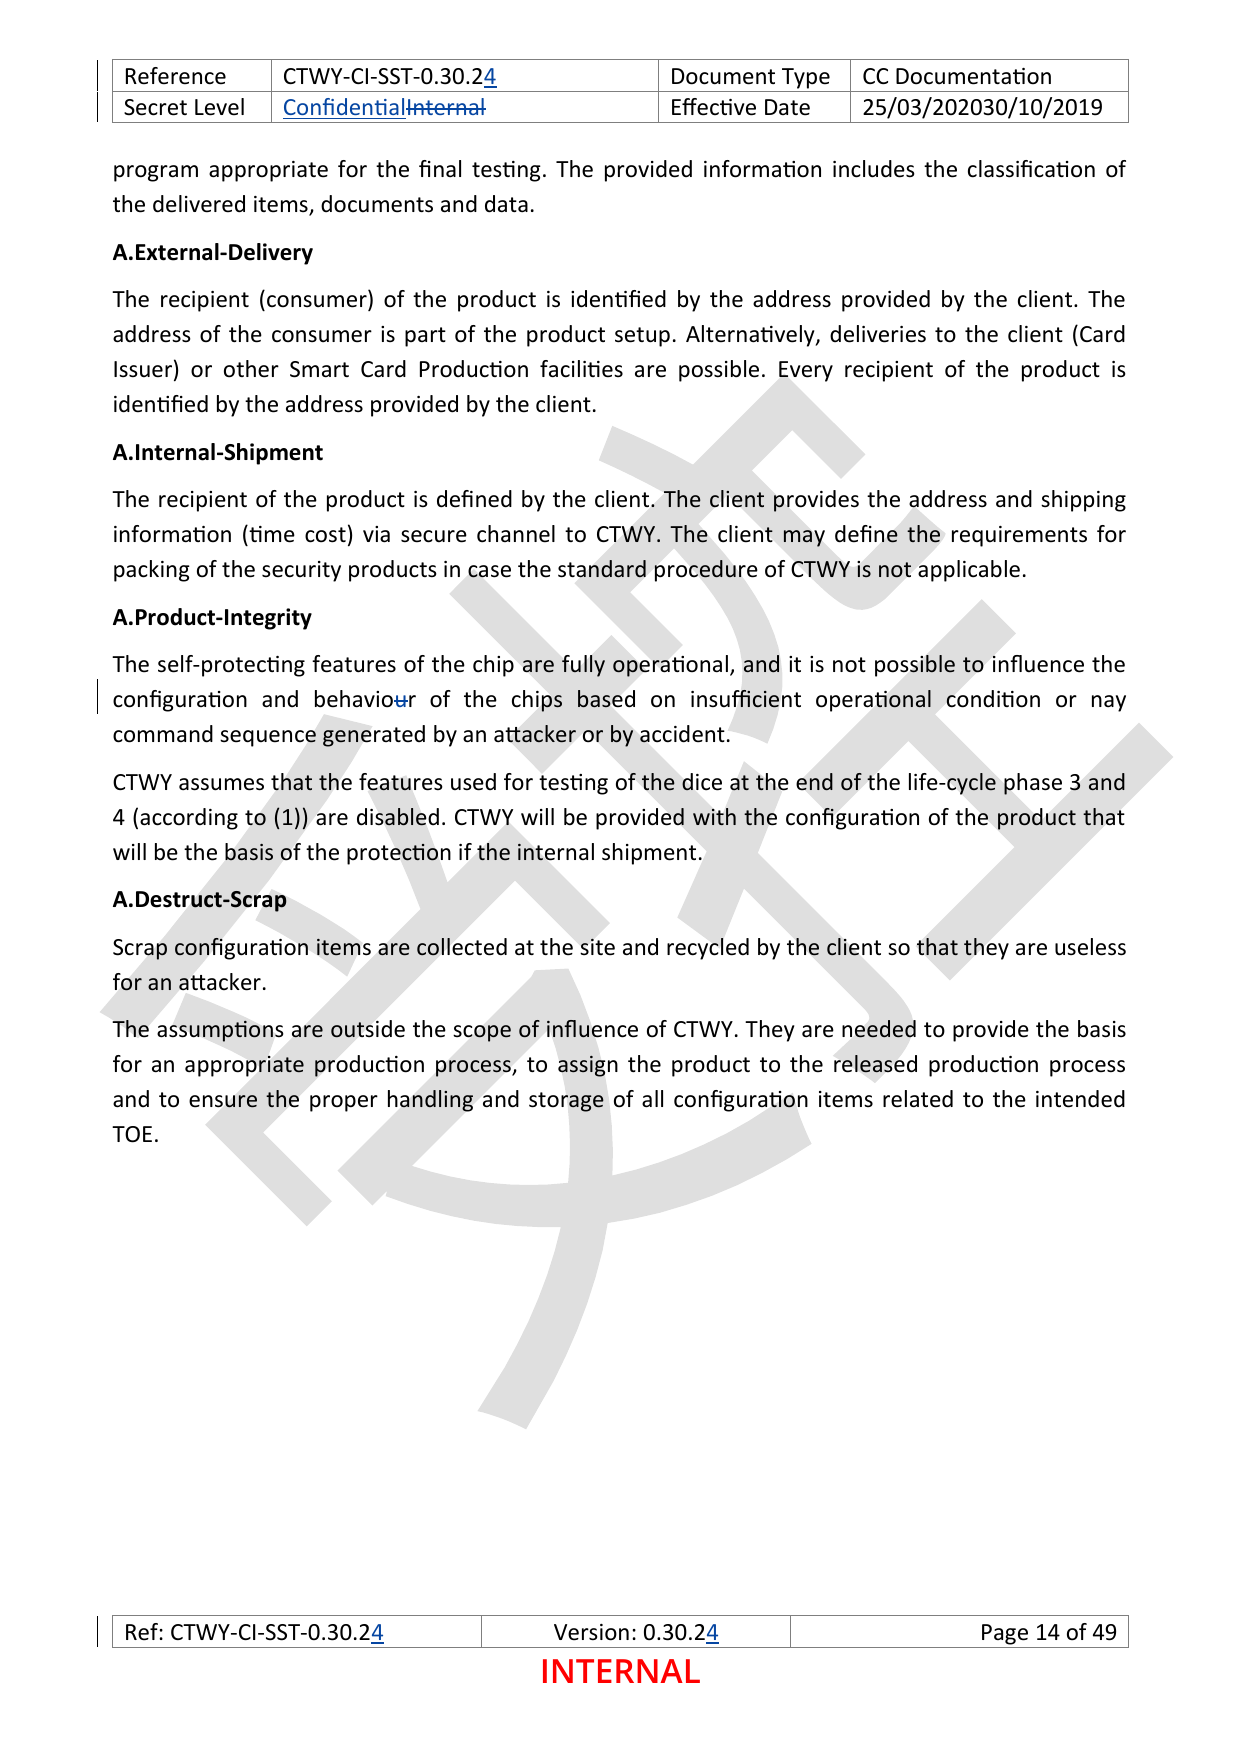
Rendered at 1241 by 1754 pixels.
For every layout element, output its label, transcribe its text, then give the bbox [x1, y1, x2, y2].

text Scrap configuration items are collected at the site and recycled by the client so that they are useless for an attacker. [112, 931, 1128, 997]
text The self-protecting features of the chip are fully operational, and it is not possible to influence the configuration and behavior of the chips based on insufficient operational condition or nay command sequence generated by an attacker or by accident. [112, 649, 1128, 749]
text The recipient (consumer) of the product is identified by the address provided by the client. The address of the consumer is part of the product setup. Alternatively, deliveries to the client (Card Issuer) or other Smart Card Production facilities are possible. Every recipient of the product is identified by the address provided by the client. [112, 284, 1128, 419]
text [112, 154, 1128, 219]
text A.Product-Integrity [112, 601, 1128, 632]
text The recipient of the product is defined by the client. The client provides the address and shipping information (time cost) via secure channel to CTWY. The client may define the requirements for packing of the security products in case the standard procedure of CTWY is not applicable. [112, 484, 1128, 584]
text A.Destruct-Scrap [112, 884, 1128, 914]
text A.Internal-Shipment [112, 436, 1128, 467]
text CTWY assumes that the features used for testing of the dice at the end of the life-cycle phase 3 and 4 (according to (1)) are disabled. CTWY will be provided with the configuration of the product that will be the basis of the protection if the internal shipment. [112, 766, 1128, 867]
text A.External-Delivery [112, 236, 1128, 267]
text The assumptions are outside the scope of influence of CTWY. They are needed to provide the basis for an appropriate production process, to assign the product to the released production process and to ensure the proper handling and storage of all configuration items related to the intended TOE. [112, 1014, 1128, 1149]
